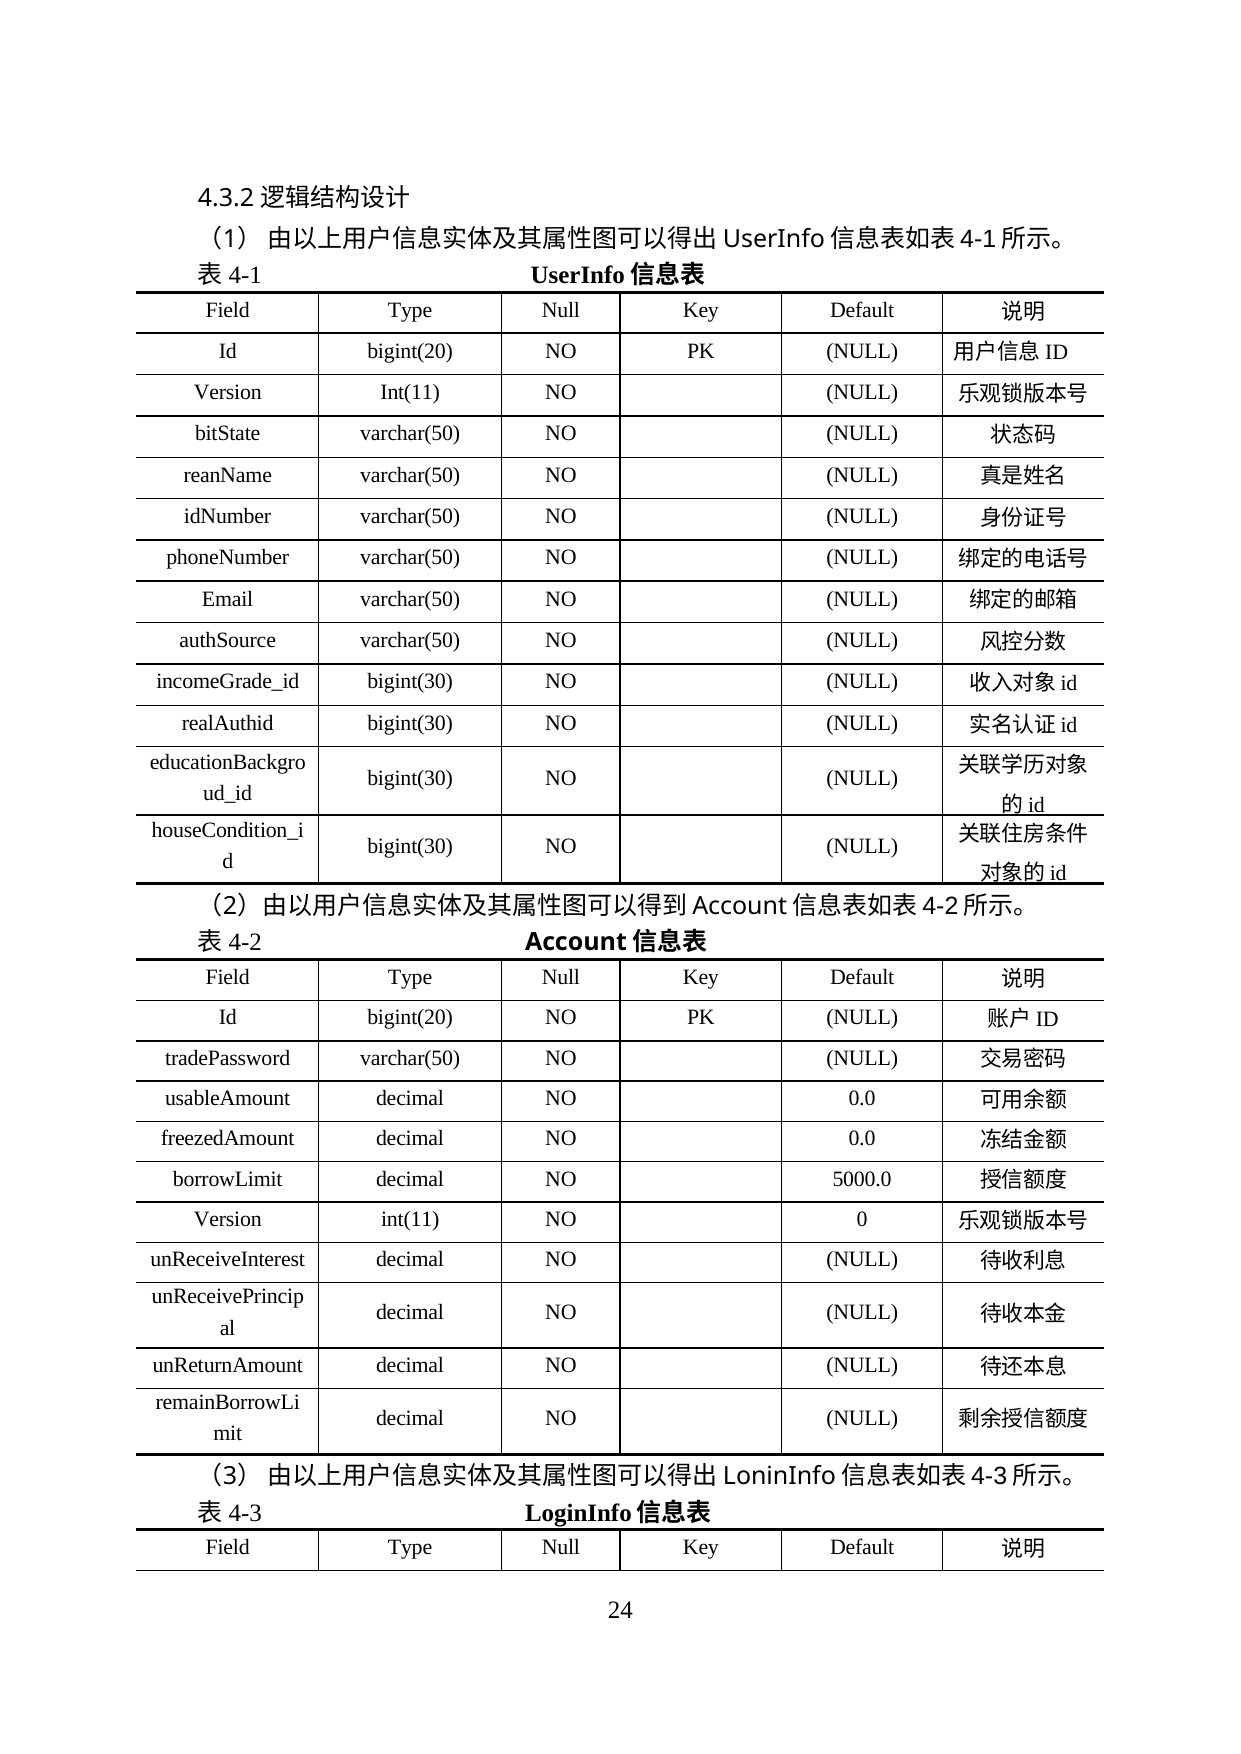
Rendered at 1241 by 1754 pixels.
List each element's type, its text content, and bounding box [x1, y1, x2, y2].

table_cell bigint(20) [319, 334, 501, 374]
table_cell 风控分数 [943, 623, 1104, 663]
table_cell [621, 747, 781, 814]
table_cell (NULL) [782, 816, 942, 882]
table_cell realAuthid [136, 706, 318, 746]
table_cell varchar(50) [319, 623, 501, 663]
table_cell bigint(30) [319, 747, 501, 814]
table_cell (NULL) [782, 417, 942, 456]
table_cell NO [502, 1082, 619, 1121]
table_cell (NULL) [782, 665, 942, 704]
table_cell freezedAmount [136, 1122, 318, 1161]
table_cell 0.0 [782, 1122, 942, 1161]
table_cell educationBackgroud_id [136, 747, 318, 814]
table_cell NO [502, 1389, 619, 1453]
table_cell unReturnAmount [136, 1349, 318, 1387]
table_cell Id [136, 334, 318, 374]
table_cell decimal [319, 1162, 501, 1201]
table_cell decimal [319, 1389, 501, 1453]
table_header Null [502, 961, 619, 999]
table_cell NO [502, 1349, 619, 1387]
table_cell [621, 1283, 781, 1347]
table_cell 绑定的邮箱 [943, 582, 1104, 622]
table_cell 收入对象id [943, 665, 1104, 704]
table_cell bitState [136, 417, 318, 456]
table_cell NO [502, 1122, 619, 1161]
table_cell 用户信息ID [943, 334, 1104, 374]
text （3） 由以上用户信息实体及其属性图可以得出LoninInfo信息表如表4-3所示。 [148, 1456, 1092, 1492]
table_cell [621, 1162, 781, 1201]
table_cell Int(11) [319, 375, 501, 415]
table_cell 剩余授信额度 [943, 1389, 1104, 1453]
table_header Field [136, 961, 318, 999]
table_cell NO [502, 582, 619, 622]
table_cell [621, 499, 781, 539]
table_header 说明 [943, 961, 1104, 999]
text （1） 由以上用户信息实体及其属性图可以得出UserInfo信息表如表4-1所示。 [148, 218, 1092, 255]
table_cell bigint(30) [319, 706, 501, 746]
table_cell NO [502, 1203, 619, 1241]
table_cell varchar(50) [319, 458, 501, 498]
table_cell (NULL) [782, 1042, 942, 1080]
table_cell [621, 1203, 781, 1241]
table_cell 0 [782, 1203, 942, 1241]
table_cell (NULL) [782, 375, 942, 415]
table_cell (NULL) [782, 1349, 942, 1387]
table_cell unReceiveInterest [136, 1243, 318, 1282]
table_cell [621, 816, 781, 882]
table_cell (NULL) [782, 334, 942, 374]
table_header Field [136, 1531, 318, 1570]
table_cell 5000.0 [782, 1162, 942, 1201]
text 表 4-1 UserInfo信息表 [148, 255, 1092, 291]
table_header Null [502, 1531, 619, 1570]
table_cell bigint(30) [319, 816, 501, 882]
table_cell reanName [136, 458, 318, 498]
table_cell [621, 1389, 781, 1453]
table_cell [621, 582, 781, 622]
table_cell (NULL) [782, 1243, 942, 1282]
table_cell NO [502, 1042, 619, 1080]
table_cell decimal [319, 1243, 501, 1282]
table_header Key [621, 1531, 781, 1570]
table_cell houseCondition_id [136, 816, 318, 882]
table_cell int(11) [319, 1203, 501, 1241]
table_header Type [319, 294, 501, 332]
table_header 说明 [943, 1531, 1104, 1570]
table_cell 授信额度 [943, 1162, 1104, 1201]
table_cell phoneNumber [136, 541, 318, 580]
table_cell decimal [319, 1349, 501, 1387]
table_cell Email [136, 582, 318, 622]
table_cell 待收本金 [943, 1283, 1104, 1347]
table_cell (NULL) [782, 582, 942, 622]
table_header Default [782, 294, 942, 332]
table_cell NO [502, 499, 619, 539]
table_cell NO [502, 541, 619, 580]
table_cell 关联住房条件对象的id [943, 816, 1104, 882]
table_cell varchar(50) [319, 1042, 501, 1080]
table_cell Version [136, 1203, 318, 1241]
table_cell NO [502, 1001, 619, 1040]
table_header Key [621, 294, 781, 332]
table_cell 乐观锁版本号 [943, 375, 1104, 415]
table_header Field [136, 294, 318, 332]
table_header Default [782, 1531, 942, 1570]
table_header Key [621, 961, 781, 999]
text 表 4-3 LoginInfo信息表 [148, 1492, 1092, 1528]
table_cell (NULL) [782, 499, 942, 539]
table_cell NO [502, 623, 619, 663]
table_cell [621, 1122, 781, 1161]
table_cell [621, 541, 781, 580]
table_cell NO [502, 458, 619, 498]
table_cell authSource [136, 623, 318, 663]
table_cell [621, 375, 781, 415]
table_cell [621, 1349, 781, 1387]
table_cell decimal [319, 1283, 501, 1347]
subtitle 4.3.2 逻辑结构设计 [148, 177, 1092, 213]
table_header Type [319, 961, 501, 999]
table_header Null [502, 294, 619, 332]
table_cell PK [621, 1001, 781, 1040]
table_cell tradePassword [136, 1042, 318, 1080]
table_cell [621, 1082, 781, 1121]
table_cell (NULL) [782, 623, 942, 663]
table_cell varchar(50) [319, 499, 501, 539]
table_cell incomeGrade_id [136, 665, 318, 704]
table_cell 可用余额 [943, 1082, 1104, 1121]
table_cell 实名认证id [943, 706, 1104, 746]
table_cell 账户ID [943, 1001, 1104, 1040]
table_cell varchar(50) [319, 582, 501, 622]
table_cell 乐观锁版本号 [943, 1203, 1104, 1241]
table_cell remainBorrowLimit [136, 1389, 318, 1453]
table_header Type [319, 1531, 501, 1570]
table_cell Id [136, 1001, 318, 1040]
table_cell NO [502, 1283, 619, 1347]
table_cell decimal [319, 1082, 501, 1121]
table_cell [621, 458, 781, 498]
table_cell 待还本息 [943, 1349, 1104, 1387]
table_cell varchar(50) [319, 541, 501, 580]
table_cell varchar(50) [319, 417, 501, 456]
table_cell NO [502, 375, 619, 415]
table_cell [621, 665, 781, 704]
table_cell 真是姓名 [943, 458, 1104, 498]
table_header 说明 [943, 294, 1104, 332]
table_cell 交易密码 [943, 1042, 1104, 1080]
table_cell [621, 417, 781, 456]
table_cell (NULL) [782, 1283, 942, 1347]
table_cell [621, 706, 781, 746]
table_cell borrowLimit [136, 1162, 318, 1201]
table_header Default [782, 961, 942, 999]
table_cell bigint(20) [319, 1001, 501, 1040]
table_cell (NULL) [782, 541, 942, 580]
table_cell 状态码 [943, 417, 1104, 456]
table_cell NO [502, 665, 619, 704]
table_cell NO [502, 1162, 619, 1201]
table_cell NO [502, 334, 619, 374]
table_cell [621, 623, 781, 663]
table_cell (NULL) [782, 1001, 942, 1040]
table_cell [621, 1243, 781, 1282]
table_cell 绑定的电话号码 [943, 541, 1104, 580]
table_cell decimal [319, 1122, 501, 1161]
table_cell idNumber [136, 499, 318, 539]
table_cell bigint(30) [319, 665, 501, 704]
table_cell NO [502, 706, 619, 746]
text 表 4-2 Account信息表 [148, 921, 1092, 958]
table_cell NO [502, 816, 619, 882]
table_cell Version [136, 375, 318, 415]
table_cell NO [502, 1243, 619, 1282]
table_cell 关联学历对象的id [943, 747, 1104, 814]
table_cell PK [621, 334, 781, 374]
table_cell 待收利息 [943, 1243, 1104, 1282]
table_cell usableAmount [136, 1082, 318, 1121]
table_cell (NULL) [782, 747, 942, 814]
table_cell unReceivePrincipal [136, 1283, 318, 1347]
table_cell 冻结金额 [943, 1122, 1104, 1161]
table_cell [621, 1042, 781, 1080]
table_cell (NULL) [782, 1389, 942, 1453]
table_cell NO [502, 417, 619, 456]
table_cell (NULL) [782, 458, 942, 498]
table_cell NO [502, 747, 619, 814]
text （2）由以用户信息实体及其属性图可以得到Account信息表如表4-2所示。 [148, 885, 1092, 921]
table_cell (NULL) [782, 706, 942, 746]
table_cell 身份证号 [943, 499, 1104, 539]
table_cell 0.0 [782, 1082, 942, 1121]
